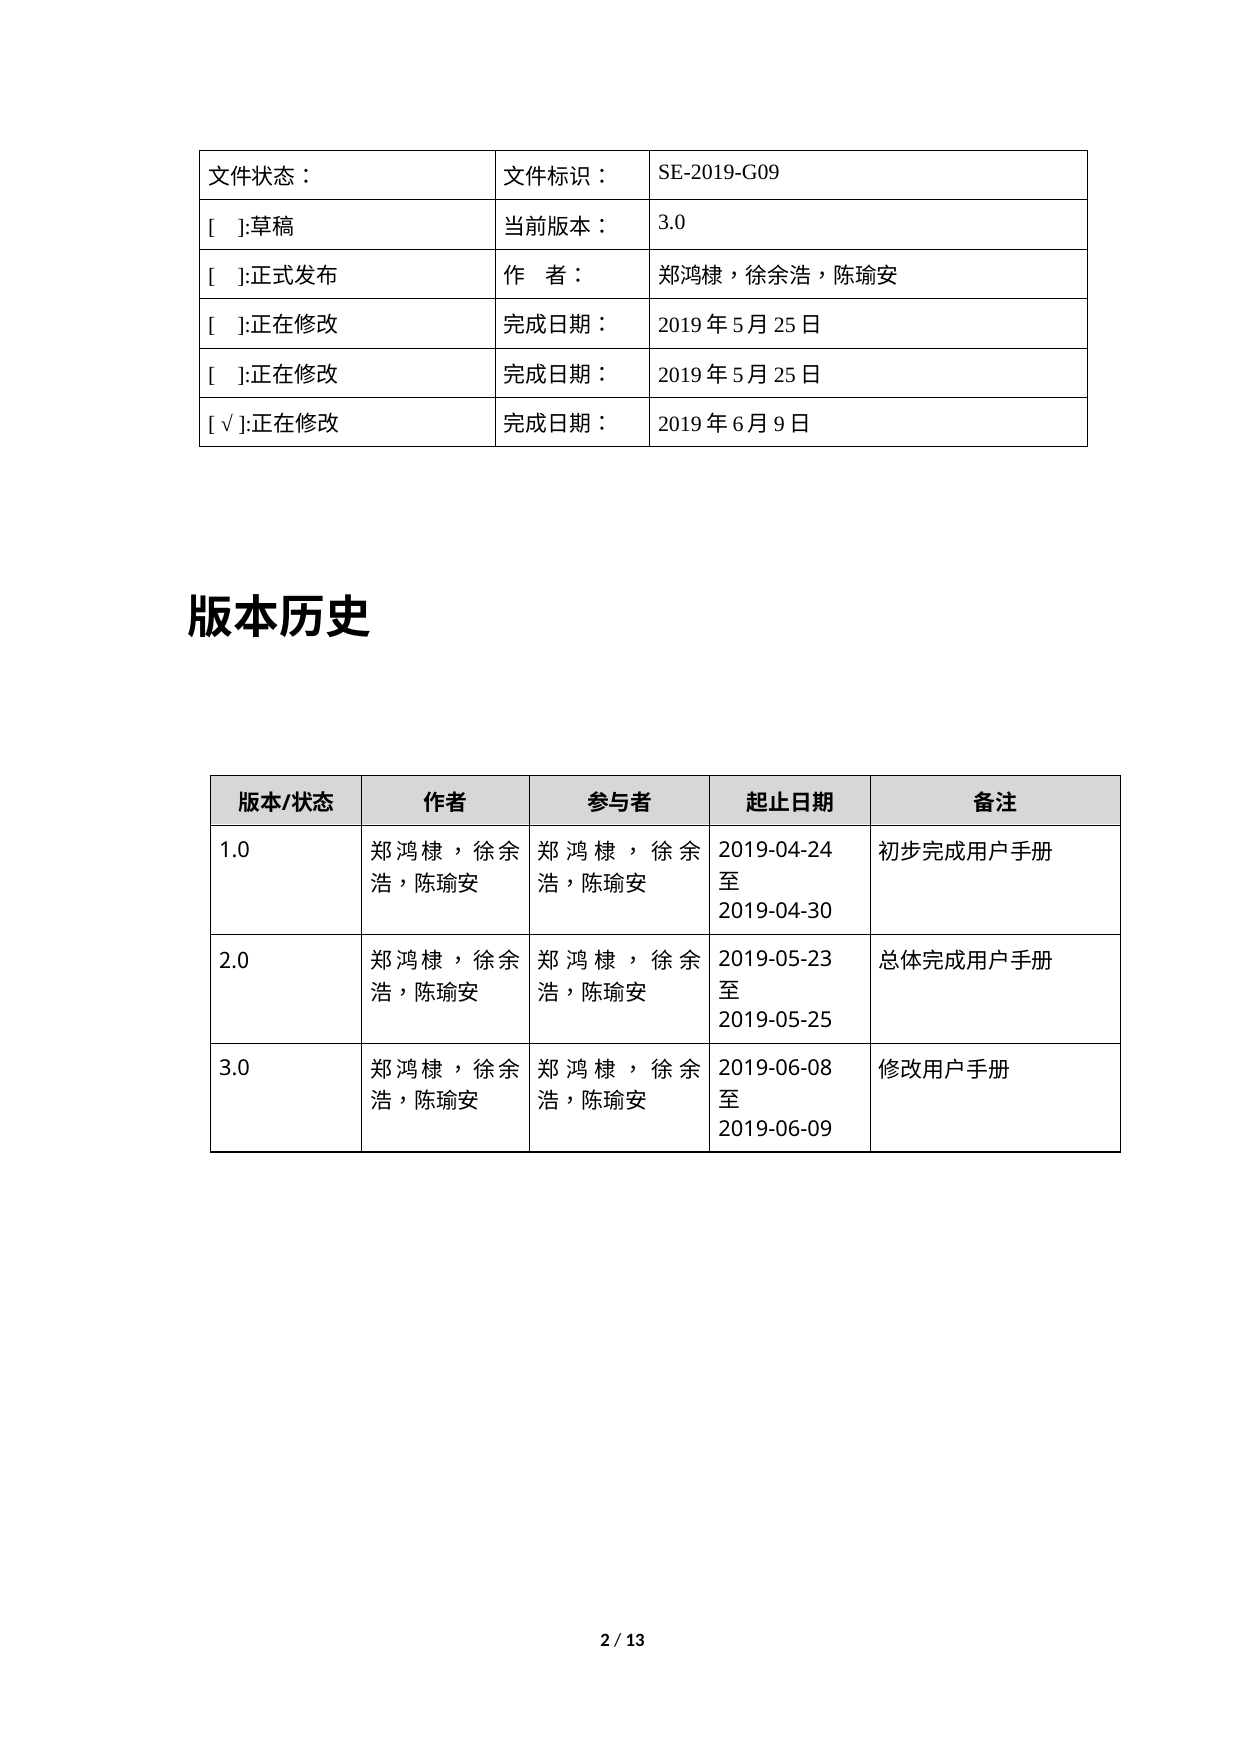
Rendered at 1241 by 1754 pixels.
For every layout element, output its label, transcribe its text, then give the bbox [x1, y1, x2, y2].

table_cell [ ]:正在修改 [200, 299, 495, 347]
table_header SE-2019-G09 [650, 151, 1087, 199]
table_cell 2.0 [211, 935, 361, 1042]
table_cell 3.0 [211, 1044, 361, 1151]
table_cell 郑鸿棣，徐余浩，陈瑜安 [362, 826, 529, 933]
table_cell 郑鸿棣，徐余浩，陈瑜安 [362, 935, 529, 1042]
table_cell [ √ ]:正在修改 [200, 398, 495, 446]
table_header 起止日期 [710, 776, 870, 824]
table_cell 郑鸿棣，徐余浩，陈瑜安 [650, 250, 1087, 298]
table_header 文件标识： [496, 151, 649, 199]
table_cell 2019年5月25日 [650, 299, 1087, 347]
table_cell [ ]:正式发布 [200, 250, 495, 298]
table_cell 2019-06-08 至 2019-06-09 [710, 1044, 870, 1151]
table_cell 作 者： [496, 250, 649, 298]
table_cell 郑鸿棣，徐余浩，陈瑜安 [530, 935, 709, 1042]
table_cell 1.0 [211, 826, 361, 933]
text 版本历史 [187, 581, 1053, 647]
table_cell [ ]:草稿 [200, 200, 495, 249]
table_header 备注 [871, 776, 1120, 824]
table_cell 2019年6月9日 [650, 398, 1087, 446]
table_cell 总体完成用户手册 [871, 935, 1120, 1042]
table_cell 郑鸿棣，徐余浩，陈瑜安 [530, 1044, 709, 1151]
table_cell 2019-04-24 至 2019-04-30 [710, 826, 870, 933]
table_cell 郑鸿棣，徐余浩，陈瑜安 [362, 1044, 529, 1151]
table_cell 初步完成用户手册 [871, 826, 1120, 933]
table_cell 2019-05-23 至 2019-05-25 [710, 935, 870, 1042]
table_header 作者 [362, 776, 529, 824]
table_cell 3.0 [650, 200, 1087, 249]
table_cell 2019年5月25日 [650, 349, 1087, 397]
table_header 参与者 [530, 776, 709, 824]
table_cell 当前版本： [496, 200, 649, 249]
table_cell 完成日期： [496, 398, 649, 446]
table_header 文件状态： [200, 151, 495, 199]
table_cell 郑鸿棣，徐余浩，陈瑜安 [530, 826, 709, 933]
table_cell 修改用户手册 [871, 1044, 1120, 1151]
table_cell 完成日期： [496, 349, 649, 397]
table_header 版本/状态 [211, 776, 361, 824]
table_cell 完成日期： [496, 299, 649, 347]
table_cell [ ]:正在修改 [200, 349, 495, 397]
